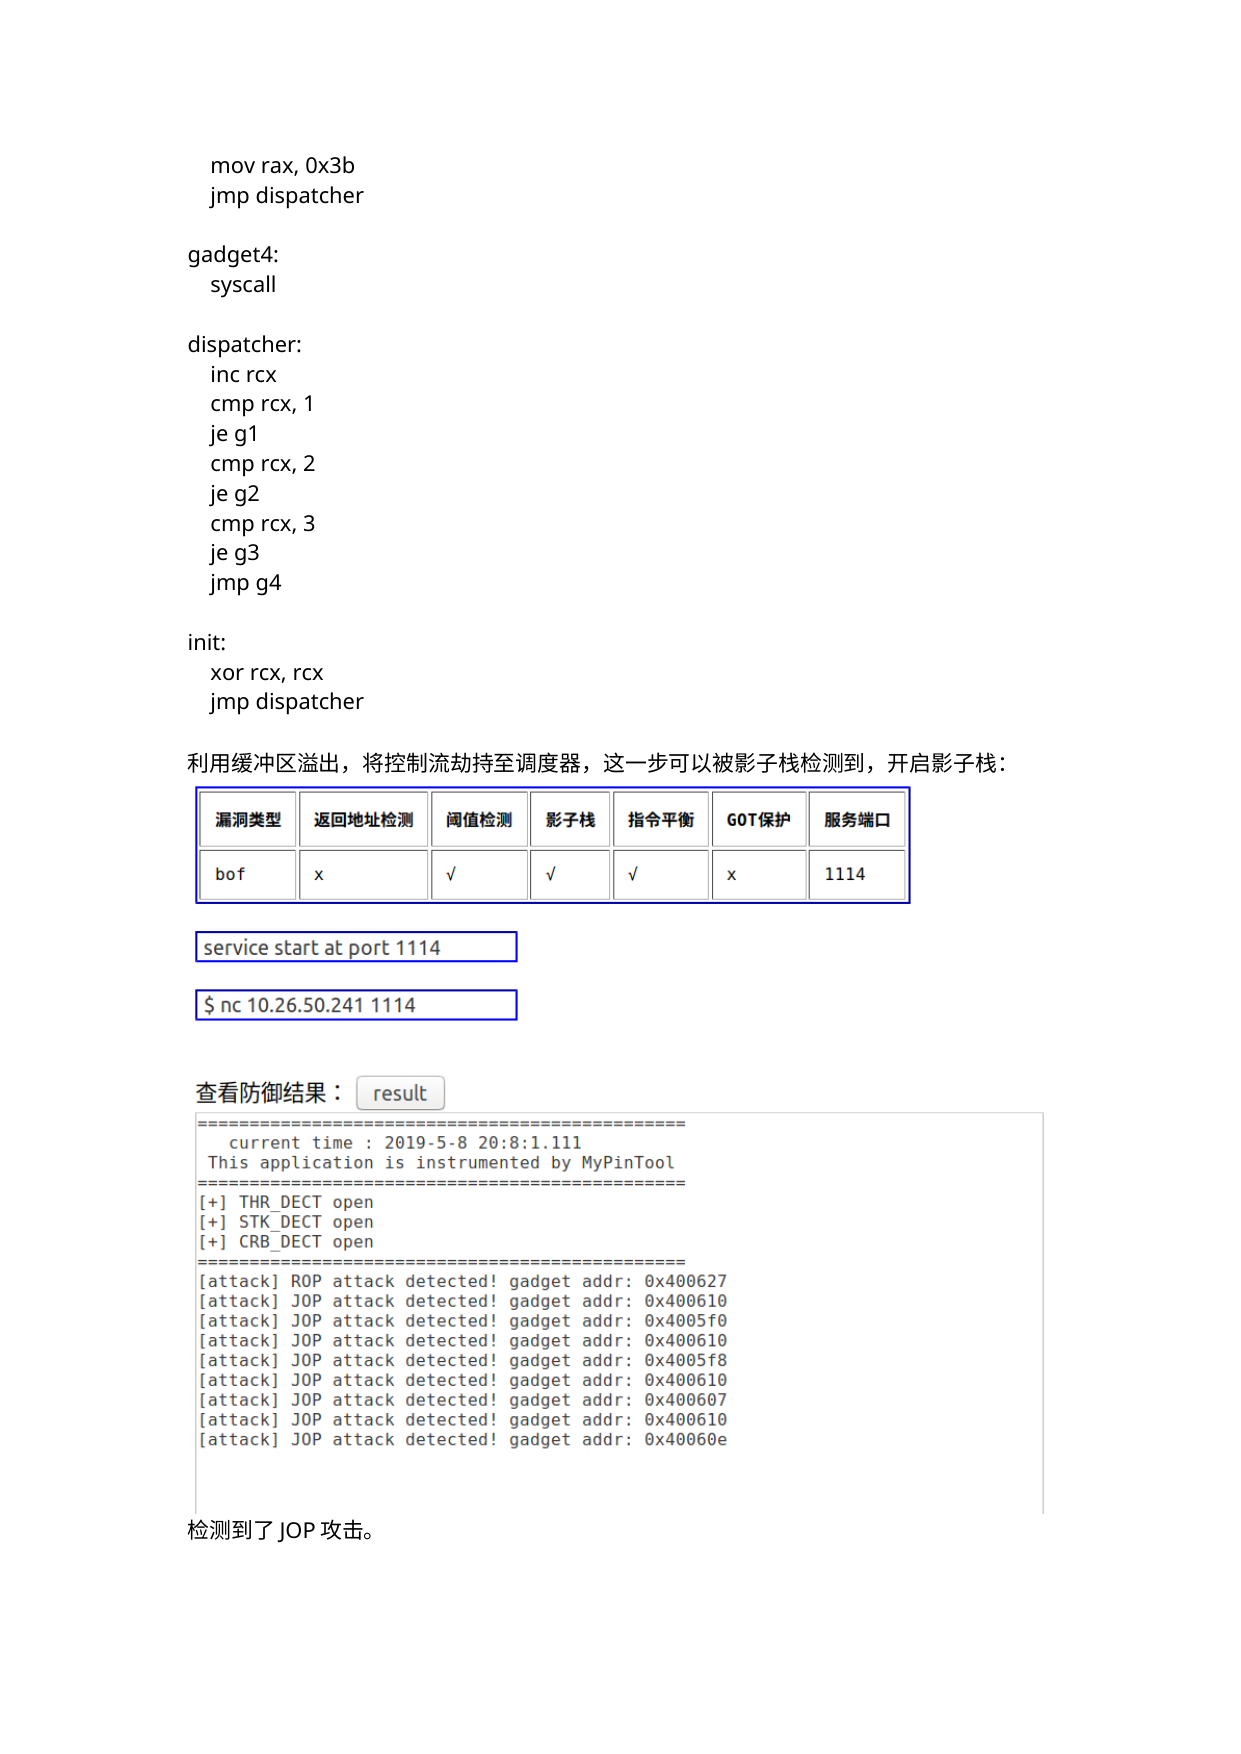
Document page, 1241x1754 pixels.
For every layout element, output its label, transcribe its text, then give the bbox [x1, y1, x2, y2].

list 利用缓冲区溢出，将控制流劫持至调度器，这一步可以被影子栈检测到，开启影子栈： [187, 746, 1053, 777]
list init: [187, 627, 1053, 656]
list je g2 [187, 478, 1053, 507]
list syscall [187, 269, 1053, 299]
list jmp g4 [187, 567, 1053, 597]
list xor rcx, rcx [187, 656, 1053, 686]
list 检测到了JOP攻击。 [187, 1513, 1053, 1545]
list inc rcx [187, 358, 1053, 388]
list cmp rcx, 1 [187, 388, 1053, 418]
list dispatcher: [187, 329, 1053, 358]
picture [187, 777, 1052, 1514]
list cmp rcx, 2 [187, 448, 1053, 478]
list je g3 [187, 537, 1053, 567]
list jmp dispatcher [187, 180, 1053, 209]
list gadget4: [187, 239, 1053, 269]
list cmp rcx, 3 [187, 507, 1053, 537]
list je g1 [187, 418, 1053, 448]
list mov rax, 0x3b [187, 150, 1053, 180]
list jmp dispatcher [187, 686, 1053, 716]
